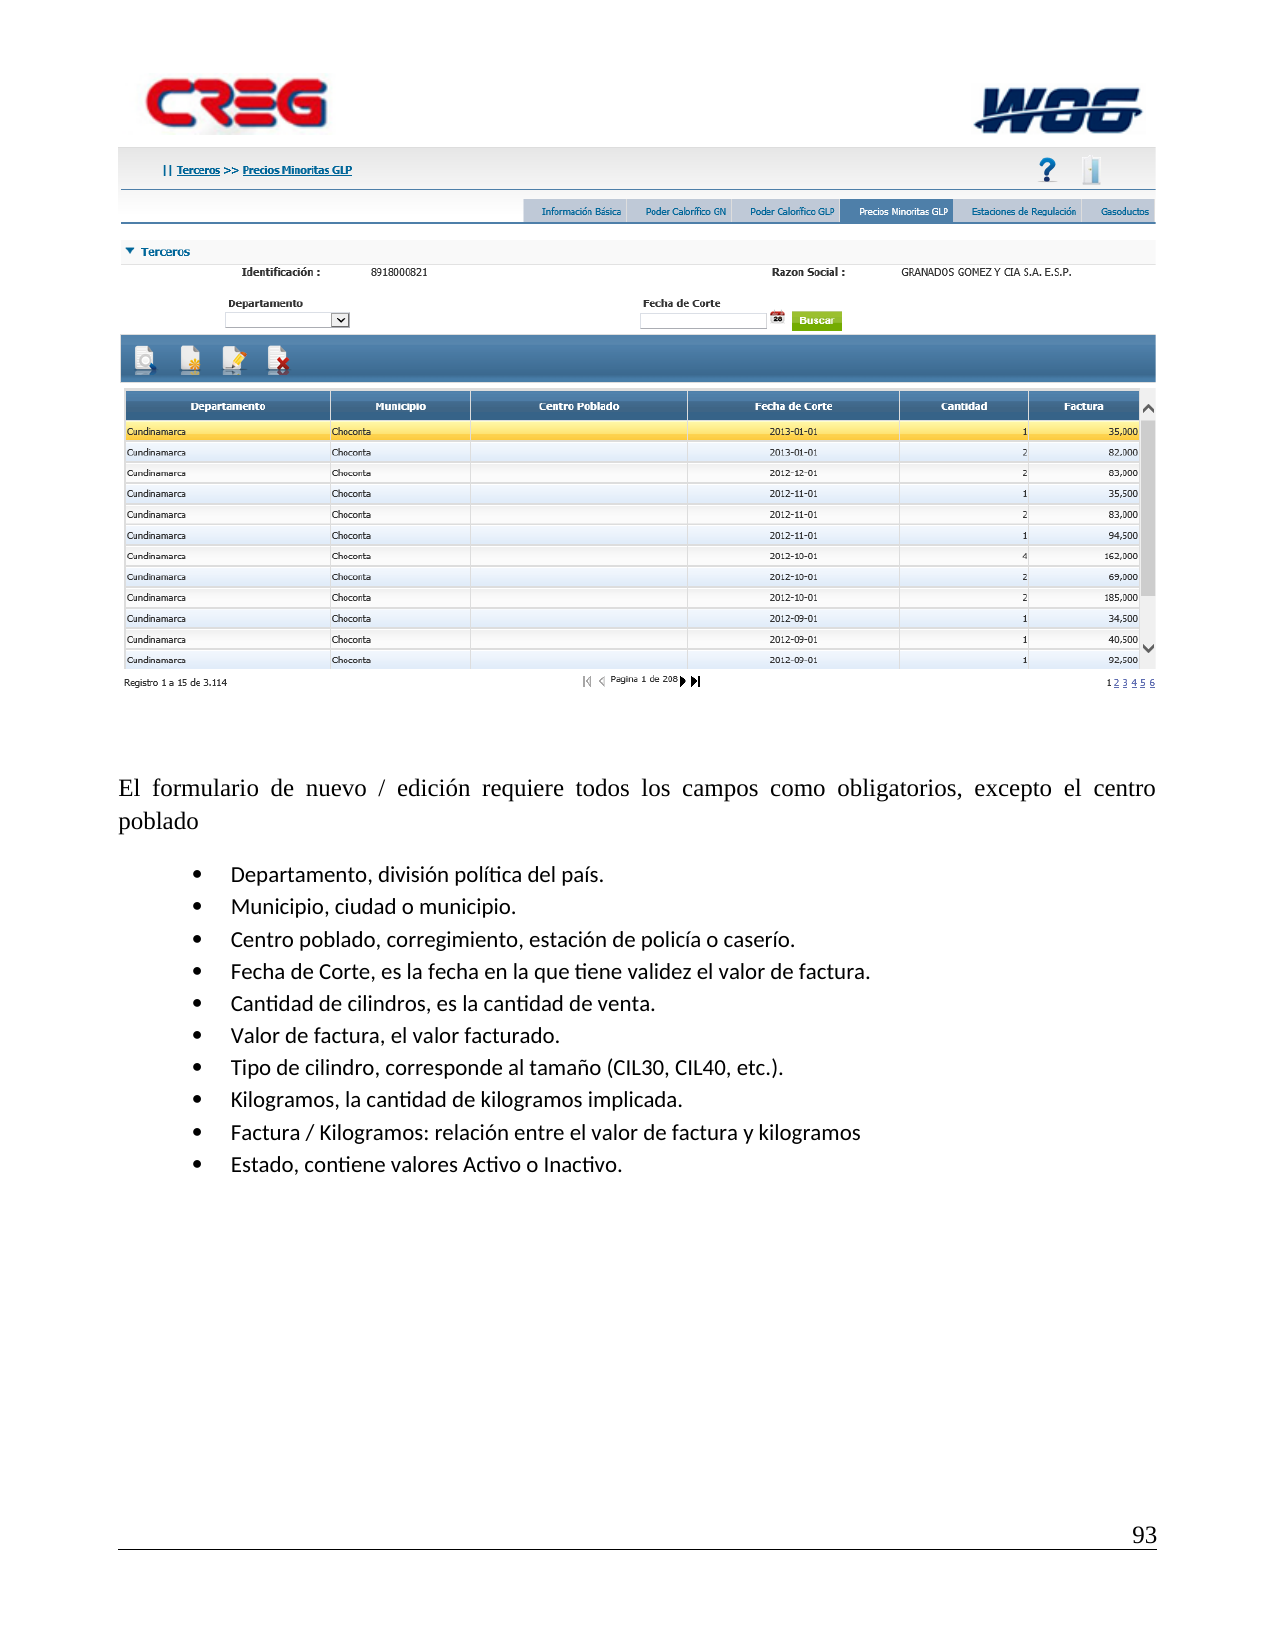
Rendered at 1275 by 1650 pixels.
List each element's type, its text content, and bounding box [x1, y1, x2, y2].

list Centro poblado, corregimiento, estación de policía o caserío. [193, 925, 1157, 953]
picture [118, 73, 353, 135]
text El formulario de nuevo / edición requiere todos los campos como obligatorios, excepto el centro poblado [118, 773, 1157, 835]
list Kilogramos, la cantidad de kilogramos implicada. [193, 1086, 1157, 1114]
picture [118, 147, 1156, 695]
list Factura / Kilogramos: relación entre el valor de factura y kilogramos [193, 1118, 1157, 1146]
list Cantidad de cilindros, es la cantidad de venta. [193, 989, 1157, 1017]
list Valor de factura, el valor facturado. [193, 1021, 1157, 1049]
picture [971, 83, 1147, 135]
list Departamento, división política del país. [193, 860, 1157, 888]
list Municipio, ciudad o municipio. [193, 892, 1157, 921]
list Estado, contiene valores Activo o Inactivo. [193, 1150, 1157, 1178]
list Tipo de cilindro, corresponde al tamaño (CIL30, CIL40, etc.). [193, 1053, 1157, 1081]
list Fecha de Corte, es la fecha en la que tiene validez el valor de factura. [193, 957, 1157, 985]
